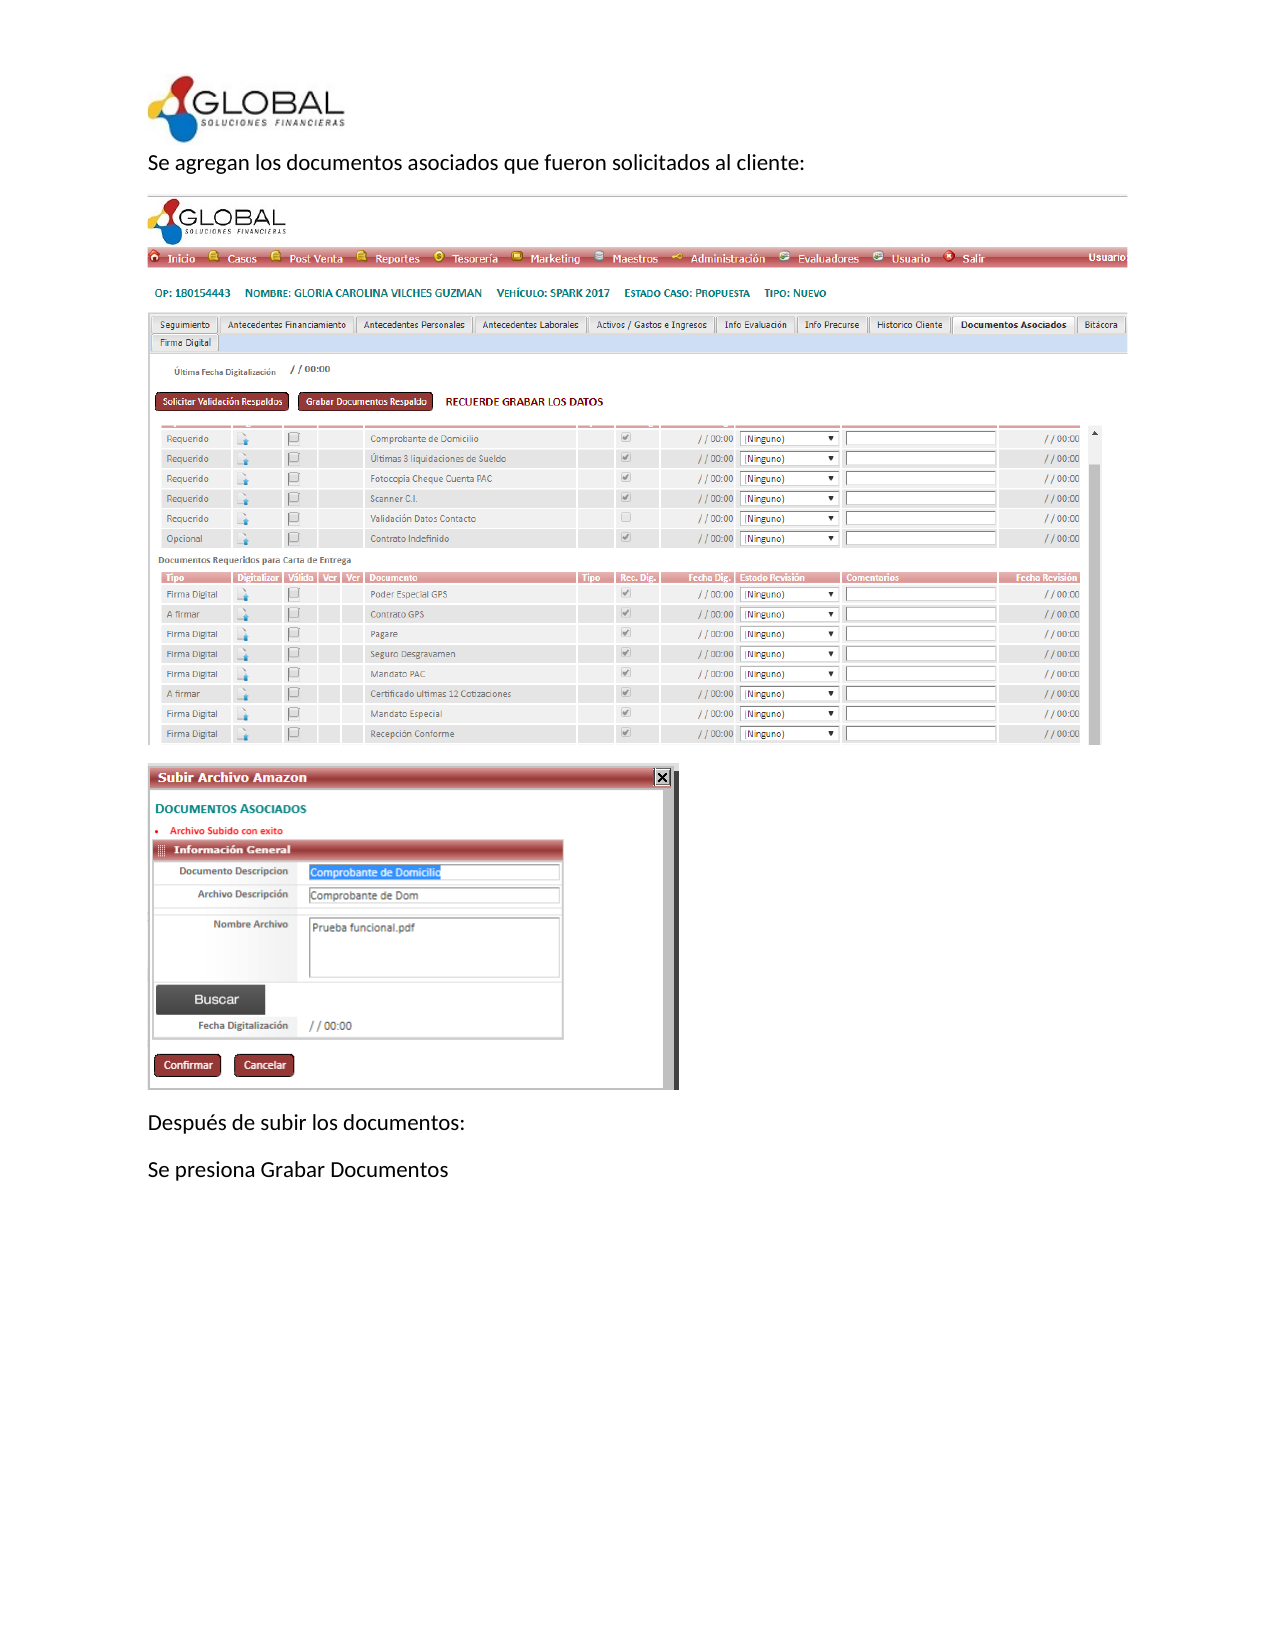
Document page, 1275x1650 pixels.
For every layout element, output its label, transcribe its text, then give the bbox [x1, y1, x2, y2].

text Se presiona Grabar Documentos [148, 1155, 1127, 1183]
picture [147, 763, 679, 1090]
picture [147, 73, 1065, 145]
text Se agregan los documentos asociados que fueron solicitados al cliente: [148, 148, 1127, 176]
text Después de subir los documentos: [148, 1108, 1127, 1136]
picture [147, 194, 1128, 745]
